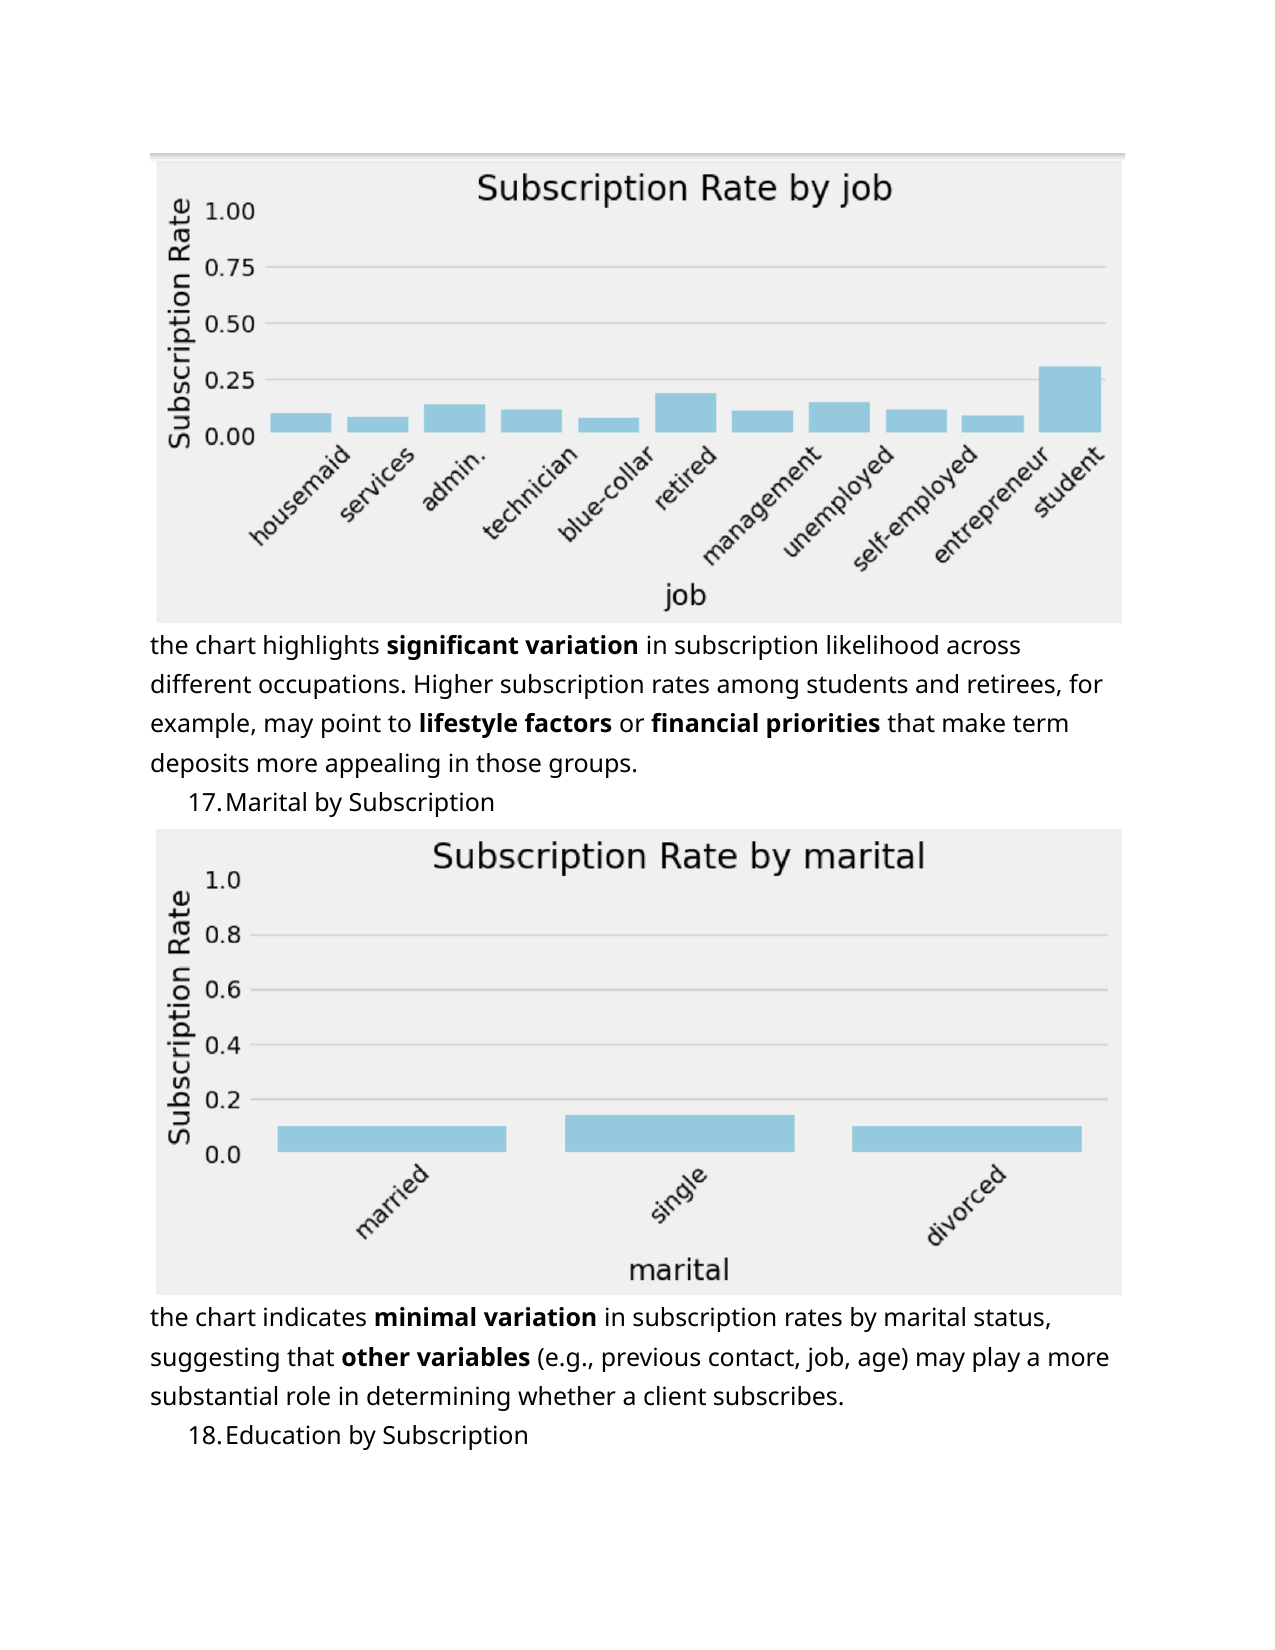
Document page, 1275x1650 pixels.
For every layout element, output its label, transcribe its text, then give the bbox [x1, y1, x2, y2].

picture [150, 150, 1125, 623]
list Marital by Subscription [187, 784, 1125, 818]
text the chart highlights significant variation in subscription likelihood across different occupations. Higher subscription rates among students and retirees, for example, may point to lifestyle factors or financial priorities that make term deposits more appealing in those groups. [150, 628, 1125, 779]
picture [150, 823, 1125, 1295]
list Education by Subscription [187, 1417, 1125, 1452]
text the chart indicates minimal variation in subscription rates by marital status, suggesting that other variables (e.g., previous contact, job, age) may play a more substantial role in determining whether a client subscribes. [150, 1300, 1125, 1412]
